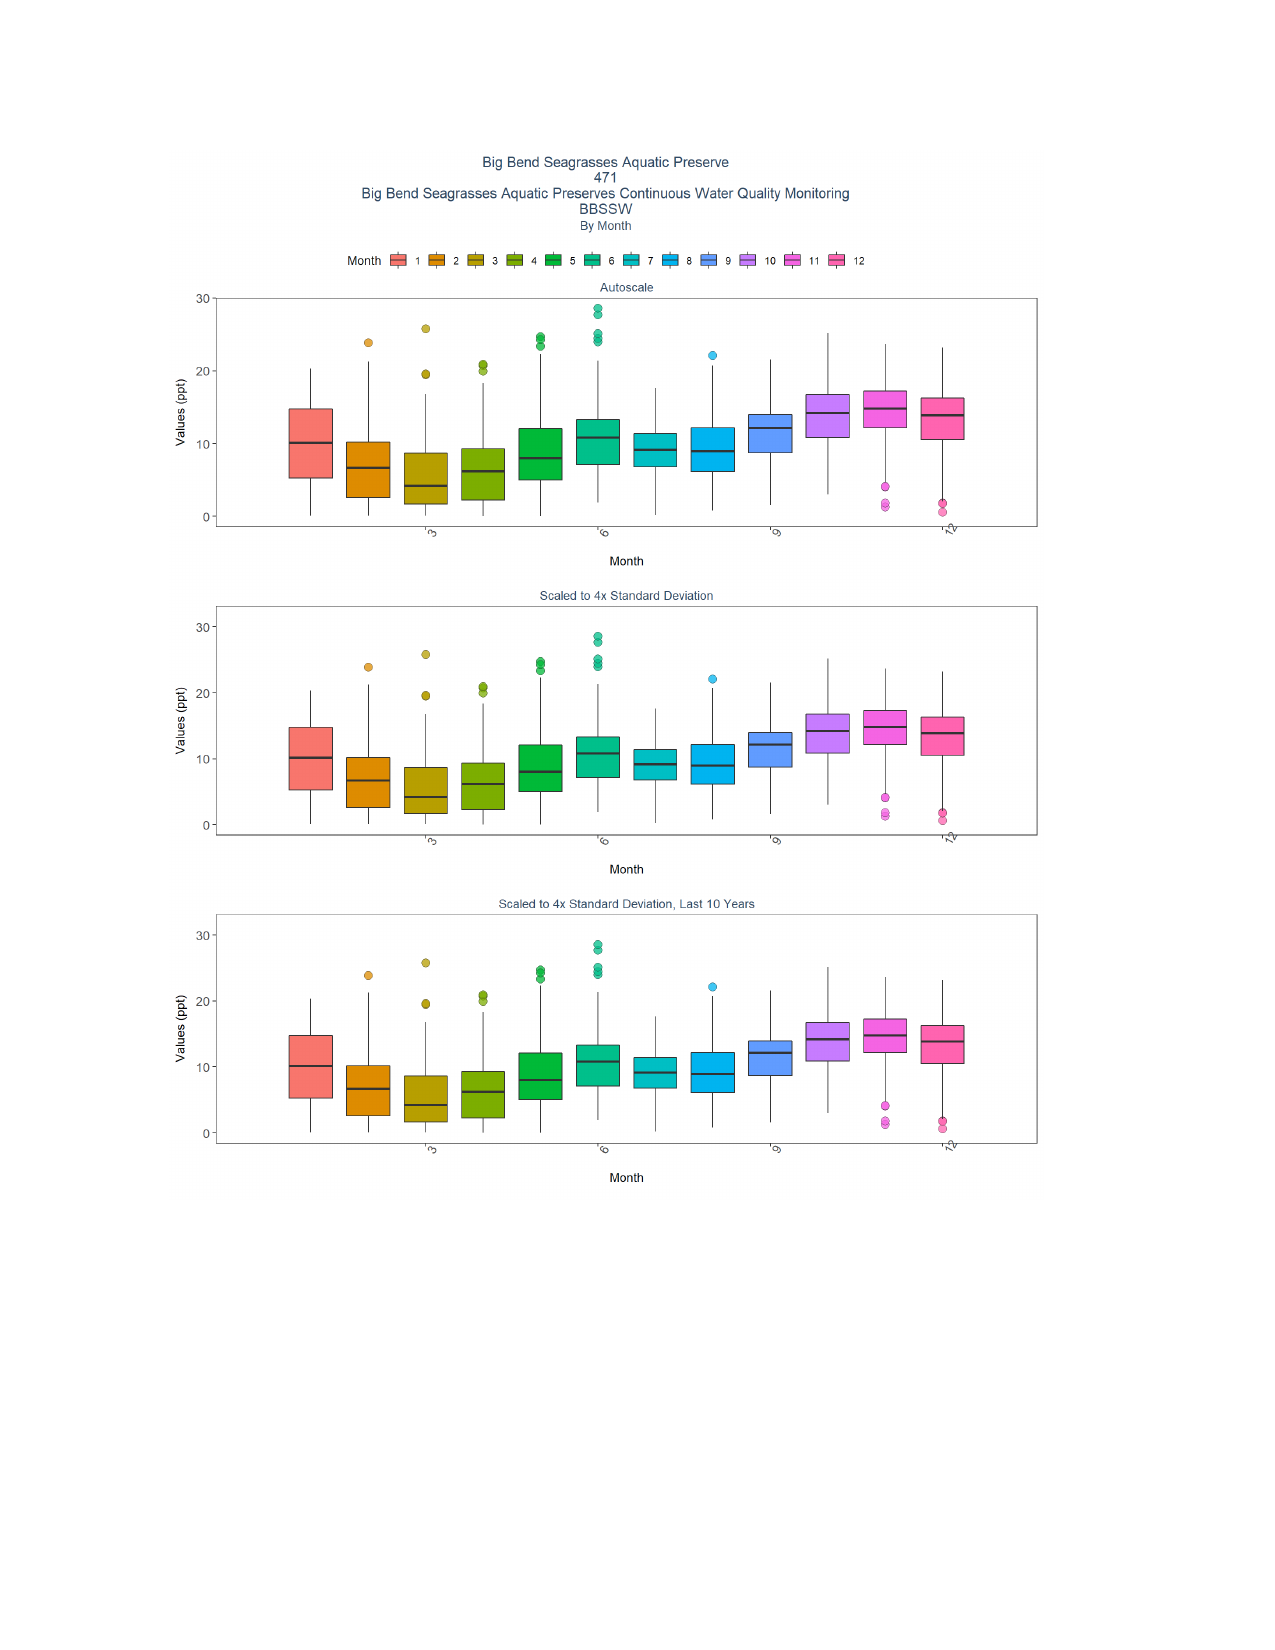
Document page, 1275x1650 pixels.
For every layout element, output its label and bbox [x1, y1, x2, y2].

picture [168, 150, 1044, 1200]
